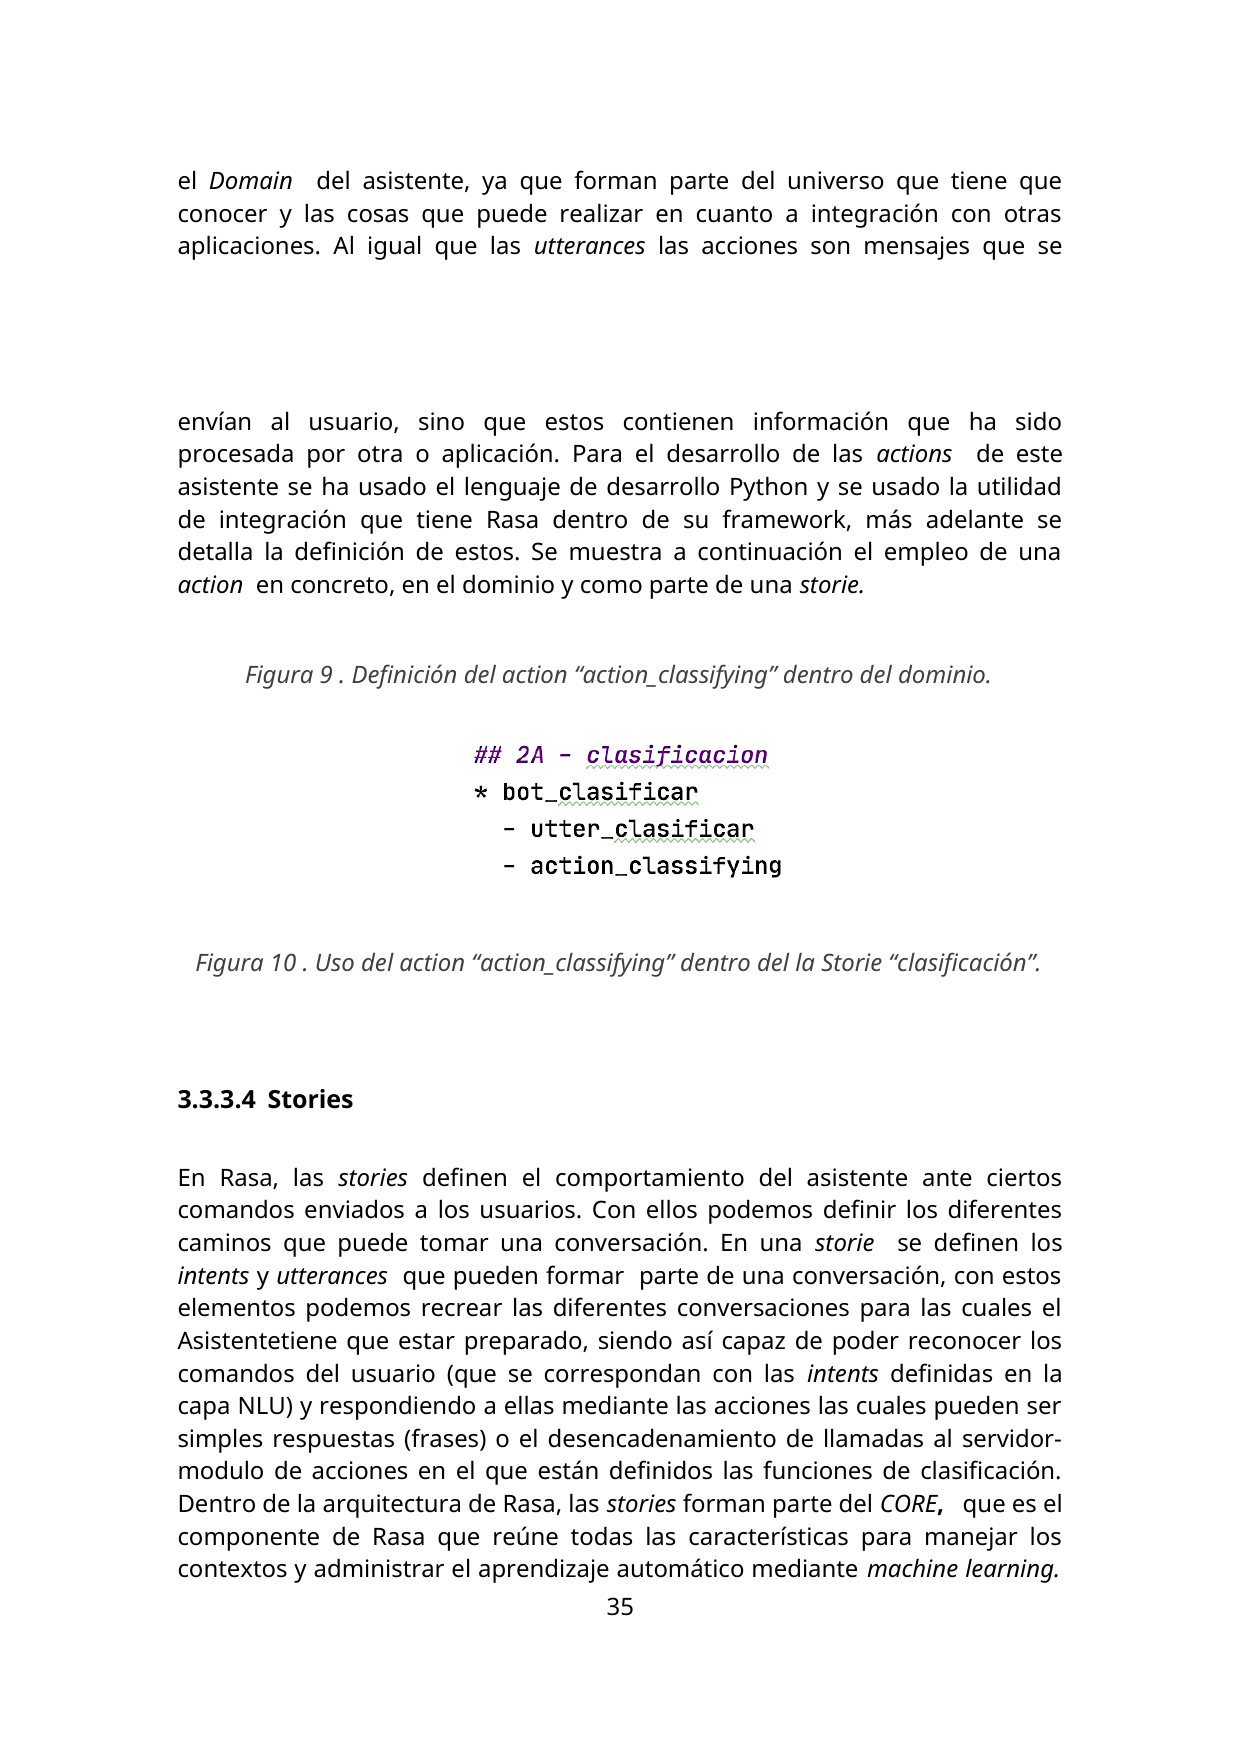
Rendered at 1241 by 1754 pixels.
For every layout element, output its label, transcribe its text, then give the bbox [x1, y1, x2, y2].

text Figura 9 . Definición del action “action_classifying” dentro del dominio. [177, 658, 1063, 690]
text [177, 1161, 1063, 1584]
text Figura 10 . Uso del action “action_classifying” dentro del la Storie “clasificación”. [177, 946, 1063, 979]
picture [474, 736, 819, 889]
subtitle Stories [177, 1082, 1063, 1116]
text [177, 164, 1063, 600]
